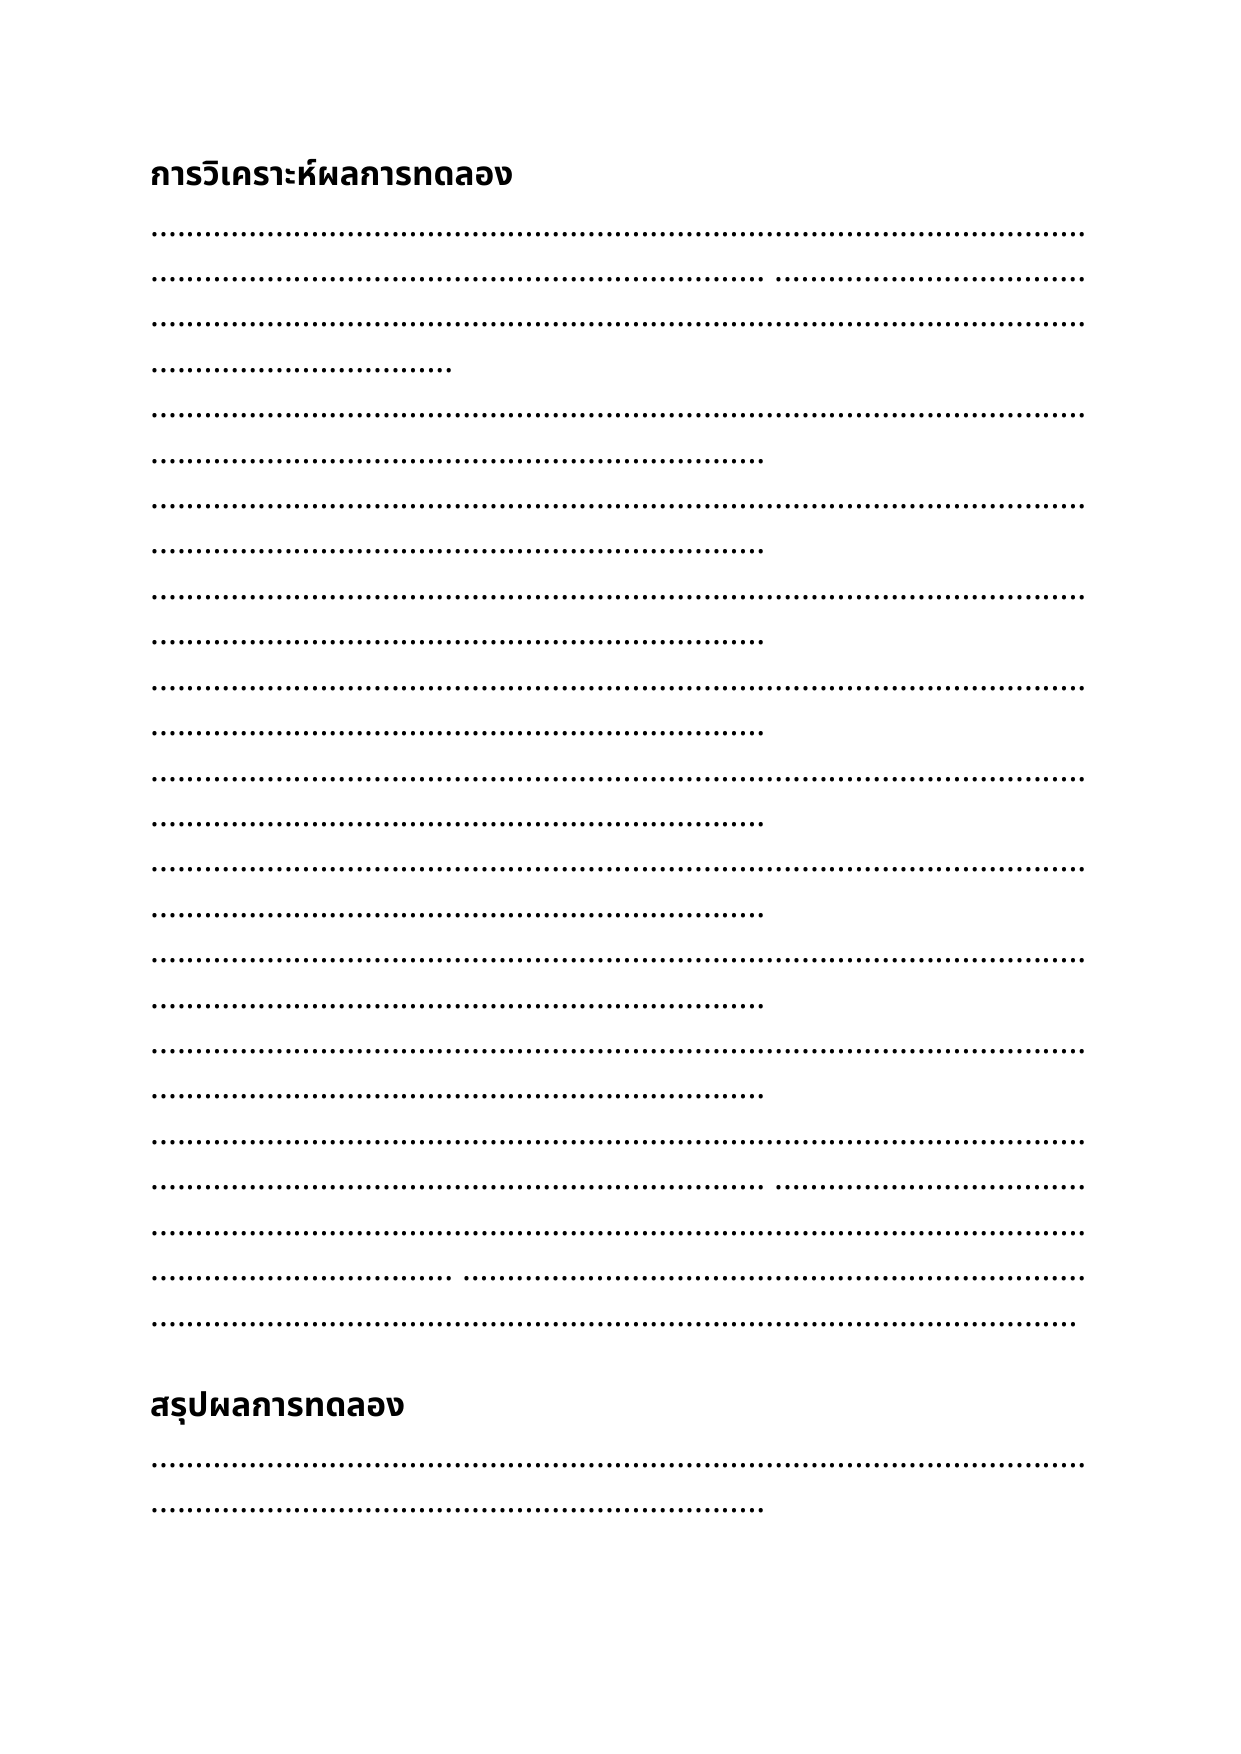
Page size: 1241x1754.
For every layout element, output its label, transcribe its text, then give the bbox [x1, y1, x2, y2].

text .............................................................................................................................................................................. .............................................................................................................................................................................. [150, 200, 1090, 382]
text สรุปผลการทดลอง [150, 1381, 1090, 1432]
text .............................................................................................................................................................................. .............................................................................................................................................................................. .............................................................................................................................................................................. [150, 1109, 1090, 1336]
text การวิเคราะห์ผลการทดลอง [150, 150, 1090, 200]
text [150, 1432, 1090, 1522]
